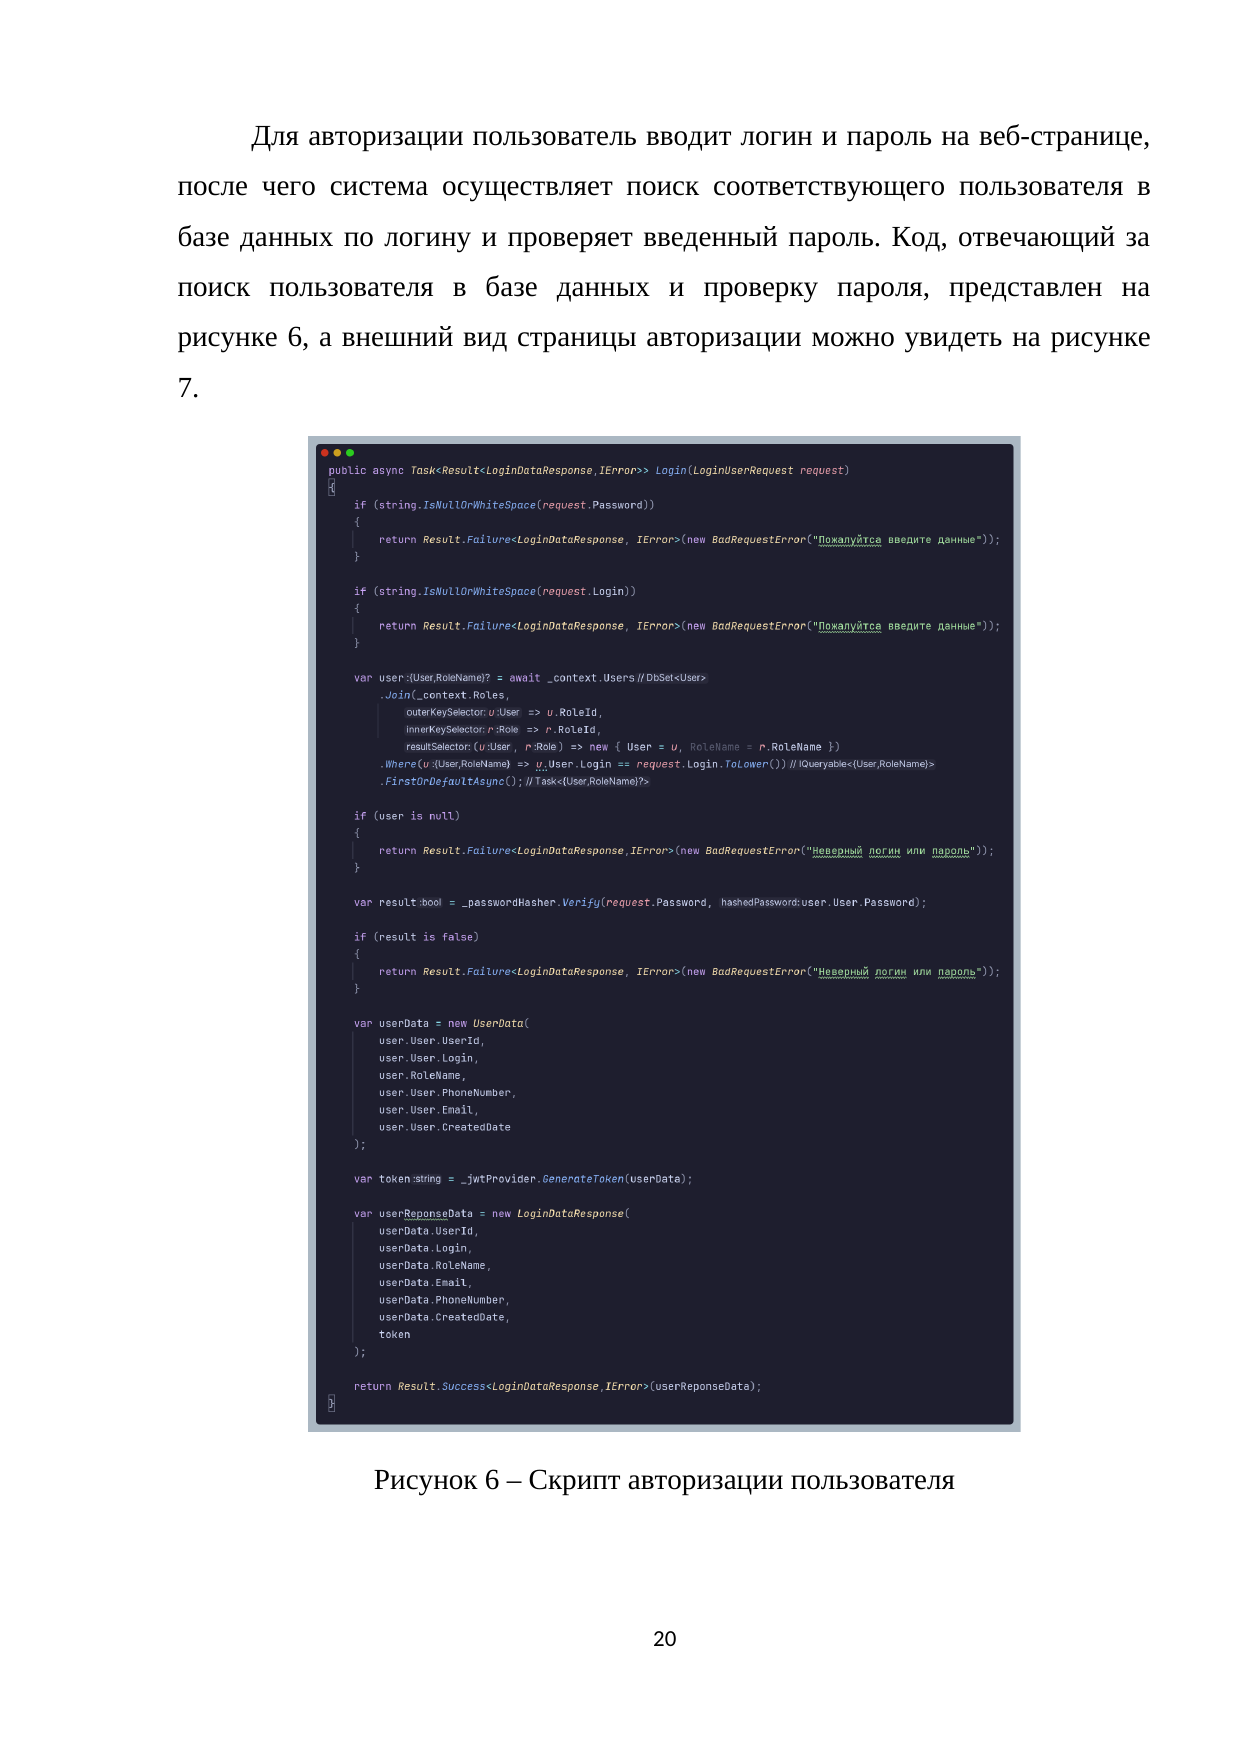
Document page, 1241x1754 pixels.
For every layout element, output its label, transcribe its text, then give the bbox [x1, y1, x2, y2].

text Рисунок 6 – Скрипт авторизации пользователя [177, 1462, 1152, 1496]
text Для авторизации пользователь вводит логин и пароль на веб-странице, после чего система осуществляет поиск соответствующего пользователя в базе данных по логину и проверяет введенный пароль. Код, отвечающий за поиск пользователя в базе данных и проверку пароля, представлен на рисунке 6, а внешний вид страницы авторизации можно увидеть на рисунке 7. [177, 118, 1152, 403]
picture [308, 436, 1021, 1432]
